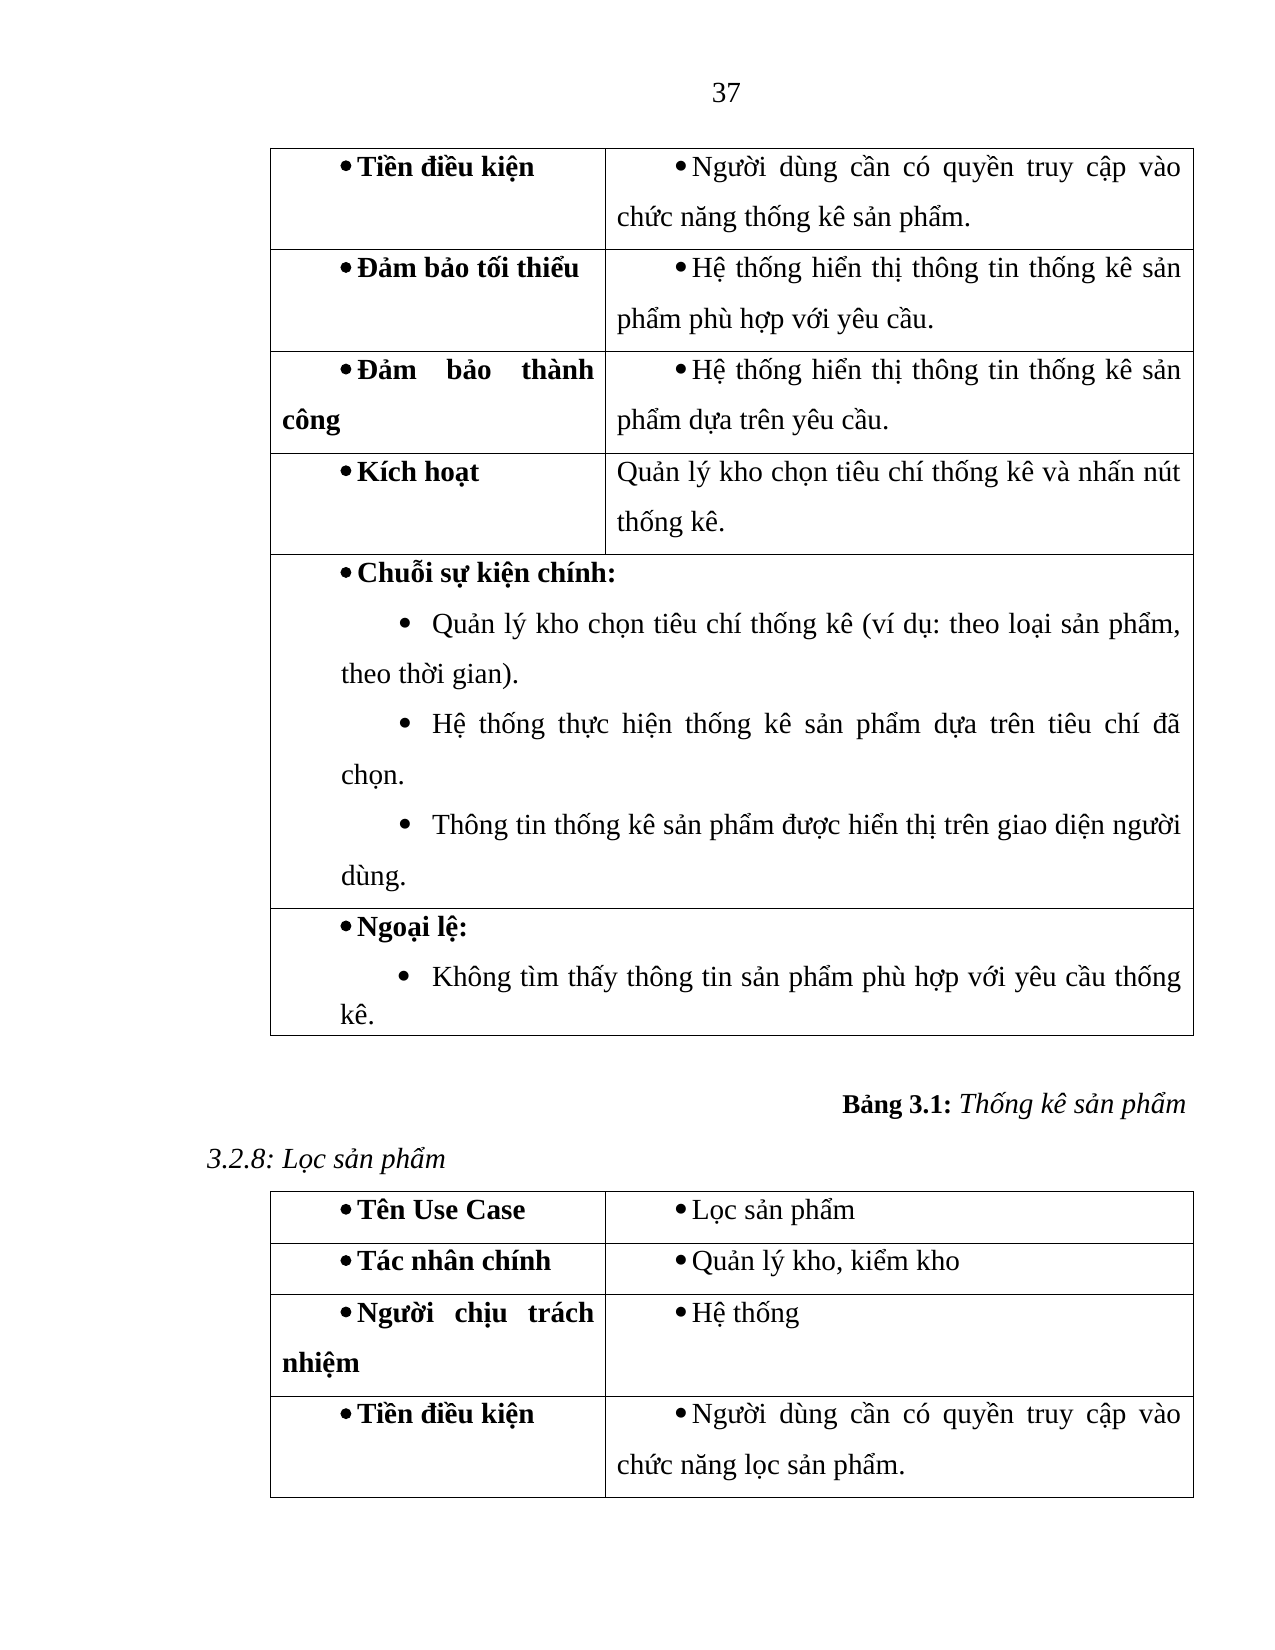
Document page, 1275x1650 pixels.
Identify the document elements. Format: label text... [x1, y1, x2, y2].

table_cell Chuỗi sự kiện chính: Quản lý kho chọn tiêu chí thống kê (ví dụ: theo loại sản phẩm, theo thời gian). Hệ thống thực hiện thống kê sản phẩm dựa trên tiêu chí đã chọn. Thông tin thống kê sản phẩm được hiển thị trên giao diện người dùng. [271, 555, 1193, 908]
table_header Lọc sản phẩm [606, 1192, 1193, 1242]
table_cell Quản lý kho, kiểm kho [606, 1244, 1193, 1294]
table_cell Hệ thống hiển thị thông tin thống kê sản phẩm phù hợp với yêu cầu. [606, 250, 1193, 351]
table_cell Người dùng cần có quyền truy cập vào chức năng thống kê sản phẩm. [606, 149, 1193, 249]
table_cell Tiền điều kiện [271, 149, 605, 249]
table_cell Đảm bảo tối thiểu [271, 250, 605, 351]
table_cell Kích hoạt [271, 454, 605, 554]
subtitle Lọc sản phẩm [207, 1141, 1186, 1174]
title Thống kê sản phẩm [207, 1086, 1186, 1120]
table_cell Người dùng cần có quyền truy cập vào chức năng lọc sản phẩm. [606, 1397, 1193, 1497]
table_cell Quản lý kho chọn tiêu chí thống kê và nhấn nút thống kê. [606, 454, 1193, 554]
table_header Tên Use Case [271, 1192, 605, 1242]
table_cell Người chịu trách nhiệm [271, 1295, 605, 1396]
table_cell Ngoại lệ: Không tìm thấy thông tin sản phẩm phù hợp với yêu cầu thống kê. [271, 909, 1193, 1035]
table_cell Hệ thống [606, 1295, 1193, 1396]
table_cell Đảm bảo thành công [271, 352, 605, 453]
table_cell Hệ thống hiển thị thông tin thống kê sản phẩm dựa trên yêu cầu. [606, 352, 1193, 453]
table_cell Tiền điều kiện [271, 1397, 605, 1497]
table_cell Tác nhân chính [271, 1244, 605, 1294]
